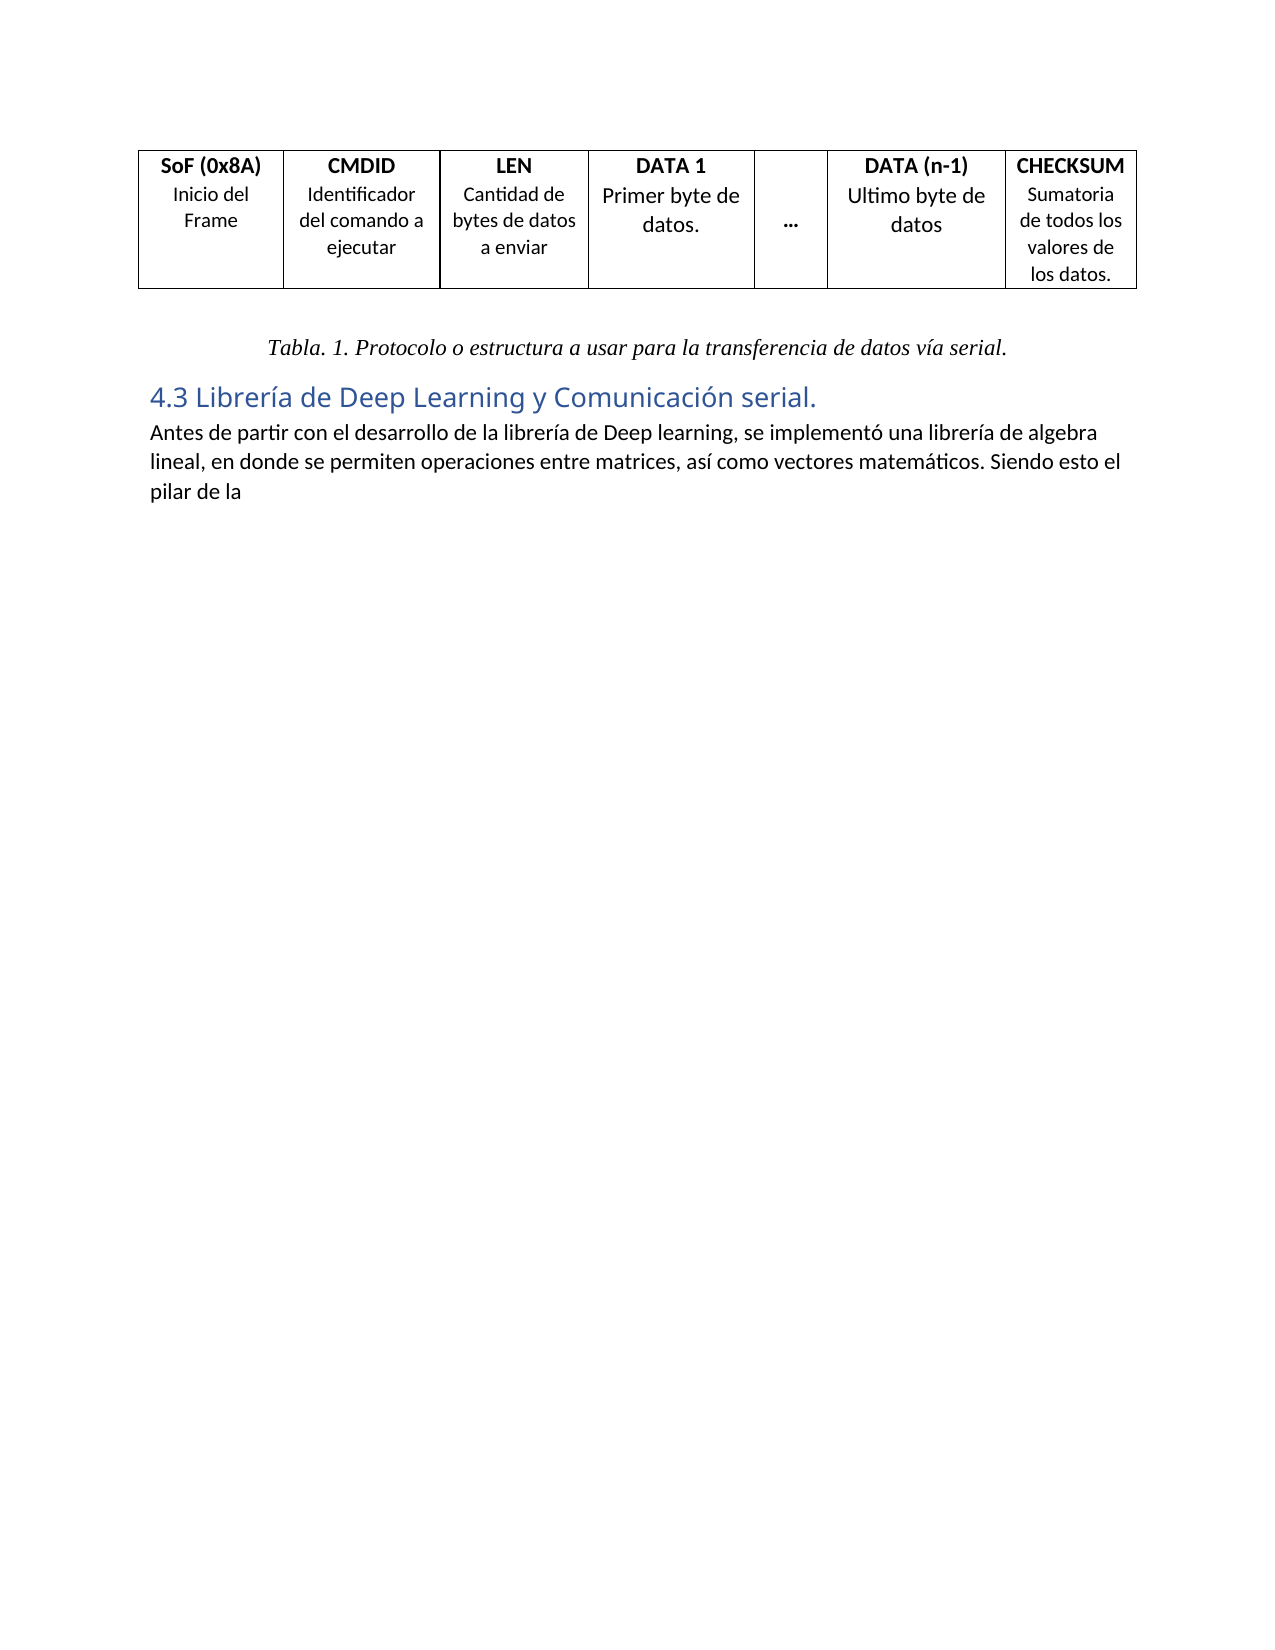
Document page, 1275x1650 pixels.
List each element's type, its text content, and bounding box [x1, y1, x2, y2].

table_header CHECKSUM Sumatoria de todos los valores de los datos. [1006, 151, 1136, 288]
table_header SoF (0x8A) Inicio del Frame [139, 151, 283, 288]
table_header DATA 1 Primer byte de datos. [589, 151, 754, 288]
table_header DATA (n-1) Ultimo byte de datos [828, 151, 1005, 288]
table_header … [755, 151, 827, 288]
table_header CMDID Identificador del comando a ejecutar [284, 151, 439, 288]
text Antes de partir con el desarrollo de la librería de Deep learning, se implementó una librería de algebra lineal, en donde se permiten operaciones entre matrices, así como vectores matemáticos. Siendo esto el pilar de la [150, 418, 1125, 505]
subtitle 4.3 Librería de Deep Learning y Comunicación serial. [150, 378, 1125, 415]
text Tabla. 1. Protocolo o estructura a usar para la transferencia de datos vía serial. [150, 334, 1125, 360]
table_header LEN Cantidad de bytes de datos a enviar [441, 151, 588, 288]
